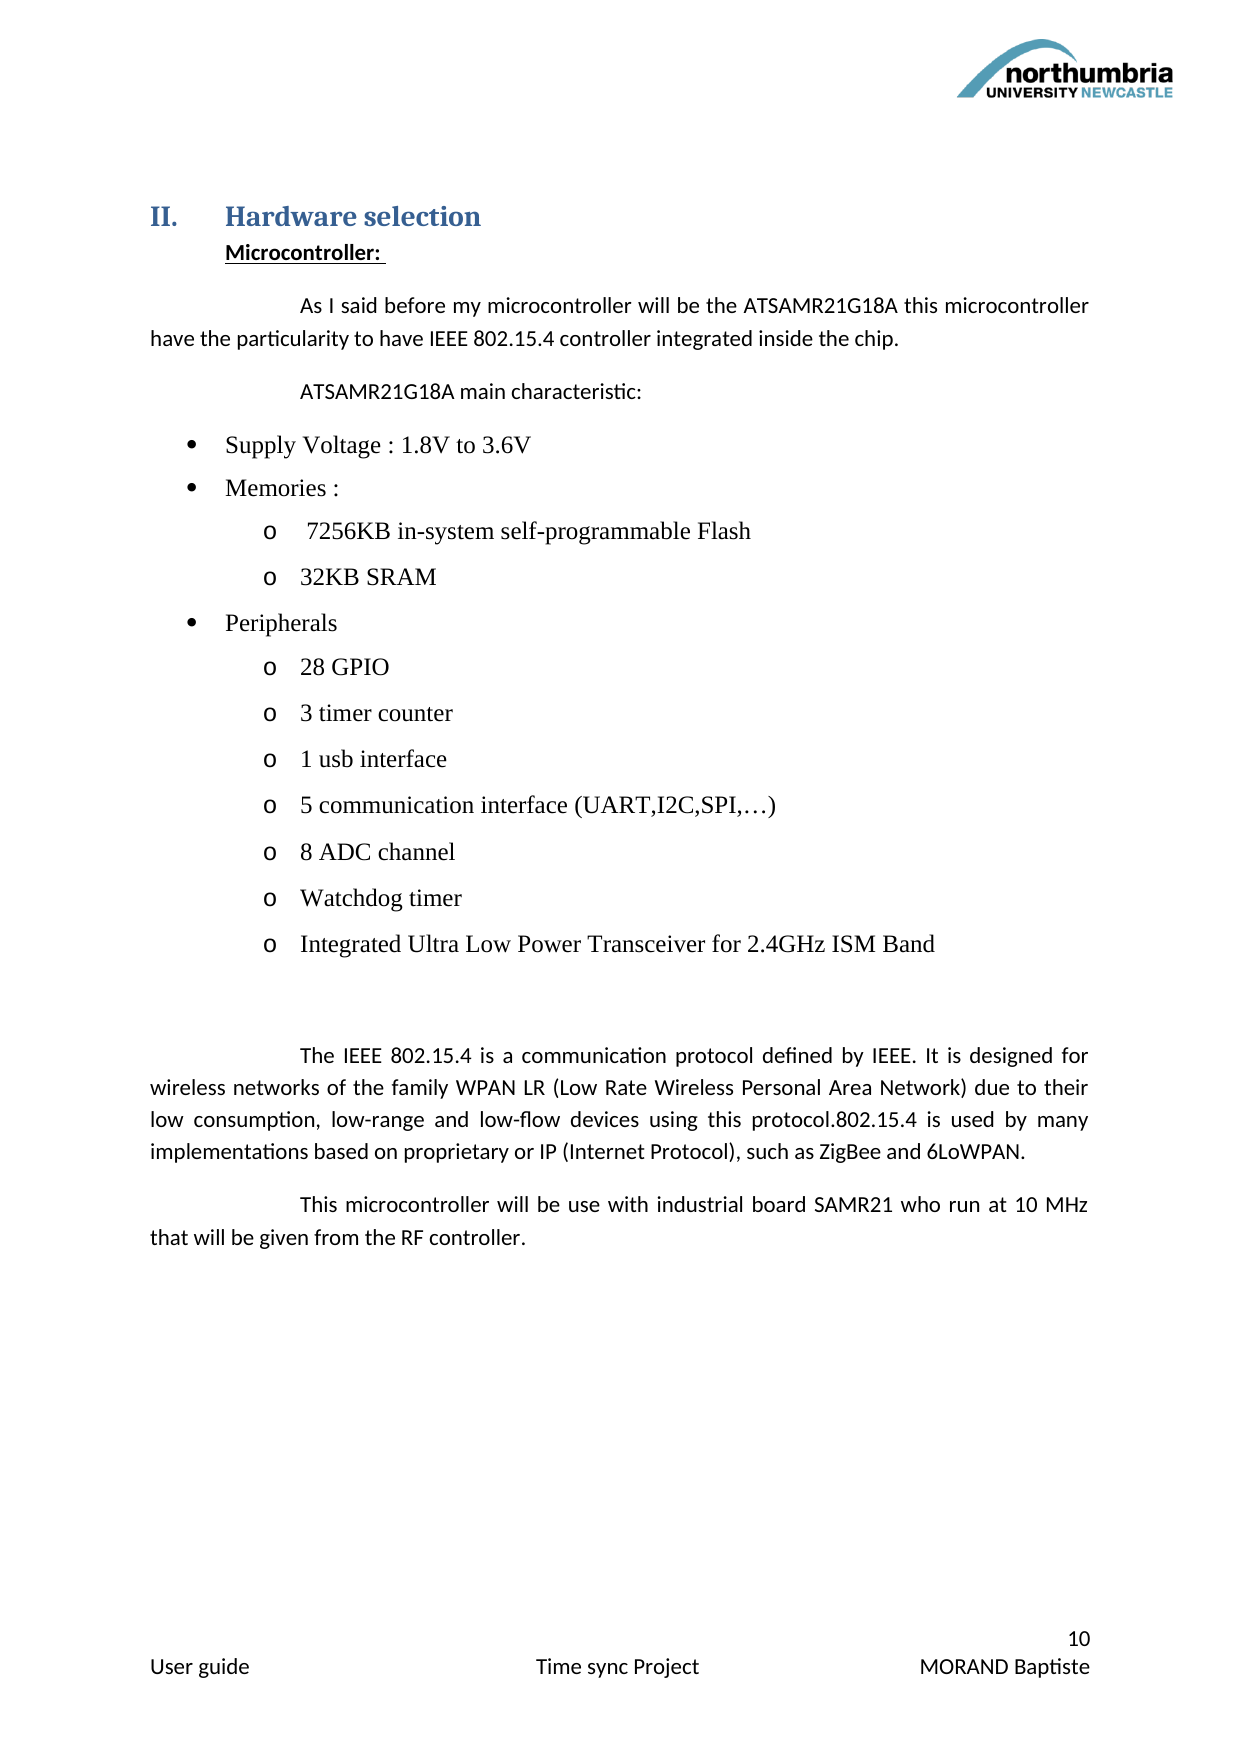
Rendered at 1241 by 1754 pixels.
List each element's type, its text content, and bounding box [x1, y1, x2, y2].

list 1 usb interface [262, 744, 1090, 775]
subtitle Hardware selection [150, 200, 1090, 233]
list 7256KB in-system self-programmable Flash [262, 516, 1090, 547]
list Peripherals [187, 608, 1090, 637]
list Watchdog timer [262, 883, 1090, 914]
list Integrated Ultra Low Power Transceiver for 2.4GHz ISM Band [262, 929, 1090, 960]
list 32KB SRAM [262, 562, 1090, 593]
text Microcontroller: [150, 238, 1090, 267]
list 3 timer counter [262, 698, 1090, 729]
list 5 communication interface (UART,I2C,SPI,…) [262, 790, 1090, 821]
list Memories : [187, 473, 1090, 502]
list 28 GPIO [262, 652, 1090, 682]
list Supply Voltage : 1.8V to 3.6V [187, 430, 1090, 458]
text ATSAMR21G18A main characteristic: [150, 377, 1090, 405]
text The IEEE 802.15.4 is a communication protocol defined by IEEE. It is designed for wireless networks of the family WPAN LR (Low Rate Wireless Personal Area Network) due to their low consumption, low-range and low-flow devices using this protocol.802.15.4 is used by many implementations based on proprietary or IP (Internet Protocol), such as ZigBee and 6LoWPAN. [150, 1041, 1090, 1166]
text This microcontroller will be use with industrial board SAMR21 who run at 10 MHz that will be given from the RF controller. [150, 1191, 1090, 1251]
picture [956, 39, 1173, 98]
text As I said before my microcontroller will be the ATSAMR21G18A this microcontroller have the particularity to have IEEE 802.15.4 controller integrated inside the chip. [150, 292, 1090, 352]
list 8 ADC channel [262, 837, 1090, 867]
